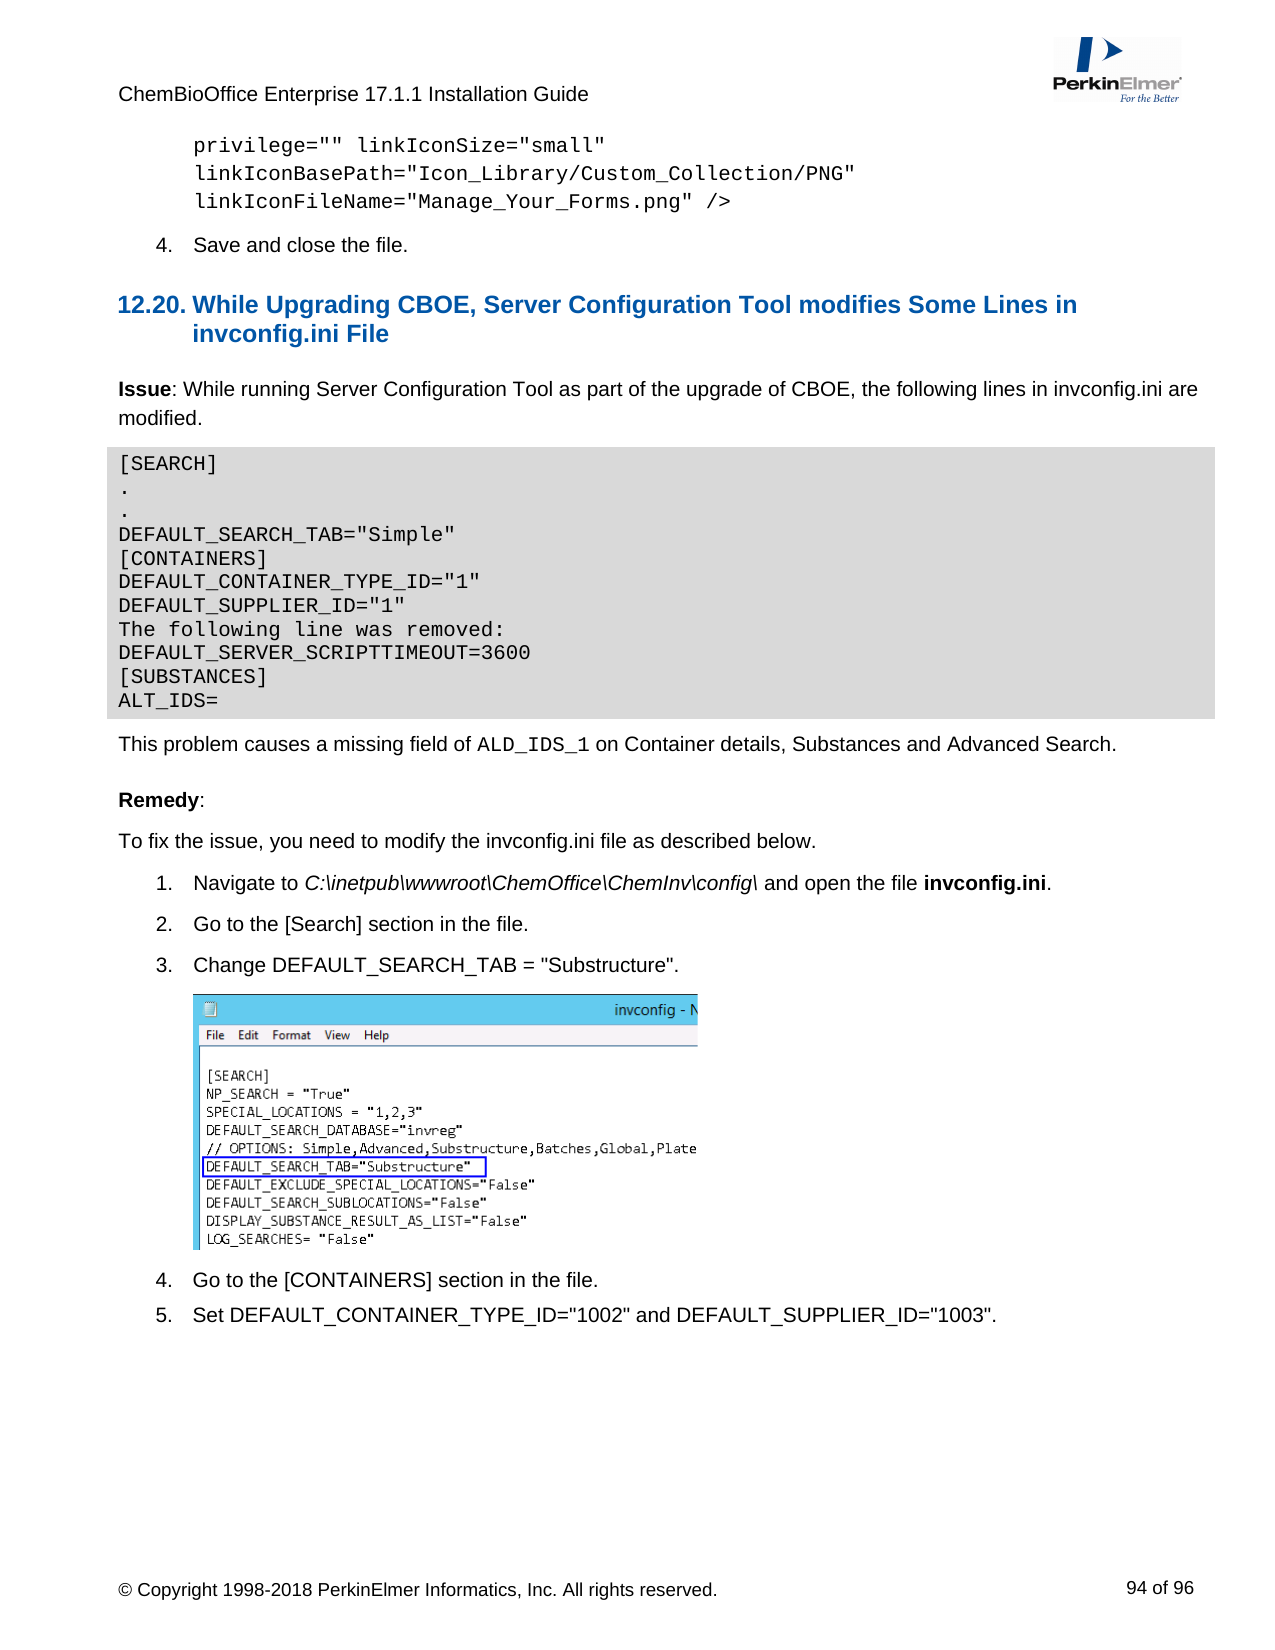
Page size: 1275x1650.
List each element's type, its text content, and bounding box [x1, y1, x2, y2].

list Navigate to C:\inetpub\wwwroot\ChemOffice\ChemInv\config\ and open the file invconfig.ini. [156, 871, 1204, 894]
text Remedy: [118, 788, 1204, 812]
text This problem causes a missing field of ALD_IDS_1 on Container details, Substances and Advanced Search. [118, 732, 1204, 758]
table_header [SEARCH] . . DEFAULT_SEARCH_TAB="Simple" [CONTAINERS] DEFAULT_CONTAINER_TYPE_ID="1" DEFAULT_SUPPLIER_ID="1" The following line was removed: DEFAULT_SERVER_SCRIPTTIMEOUT=3600 [SUBSTANCES] ALT_IDS= [107, 447, 1215, 719]
list Change DEFAULT_SEARCH_TAB = "Substructure". [156, 953, 1204, 977]
list Set DEFAULT_CONTAINER_TYPE_ID="1002" and DEFAULT_SUPPLIER_ID="1003". [155, 1303, 1204, 1327]
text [193, 135, 1204, 215]
list Go to the [CONTAINERS] section in the file. [155, 1268, 1204, 1292]
text Issue: While running Server Configuration Tool as part of the upgrade of CBOE, the following lines in invconfig.ini are modified. [118, 377, 1204, 430]
list Save and close the file. [156, 232, 1204, 256]
text To fix the issue, you need to modify the invconfig.ini file as described below. [118, 829, 1204, 853]
picture [193, 994, 698, 1250]
subtitle While Upgrading CBOE, Server Configuration Tool modifies Some Lines in invconfig.ini File [117, 290, 1204, 348]
list Go to the [Search] section in the file. [156, 912, 1204, 936]
picture [1053, 37, 1182, 102]
